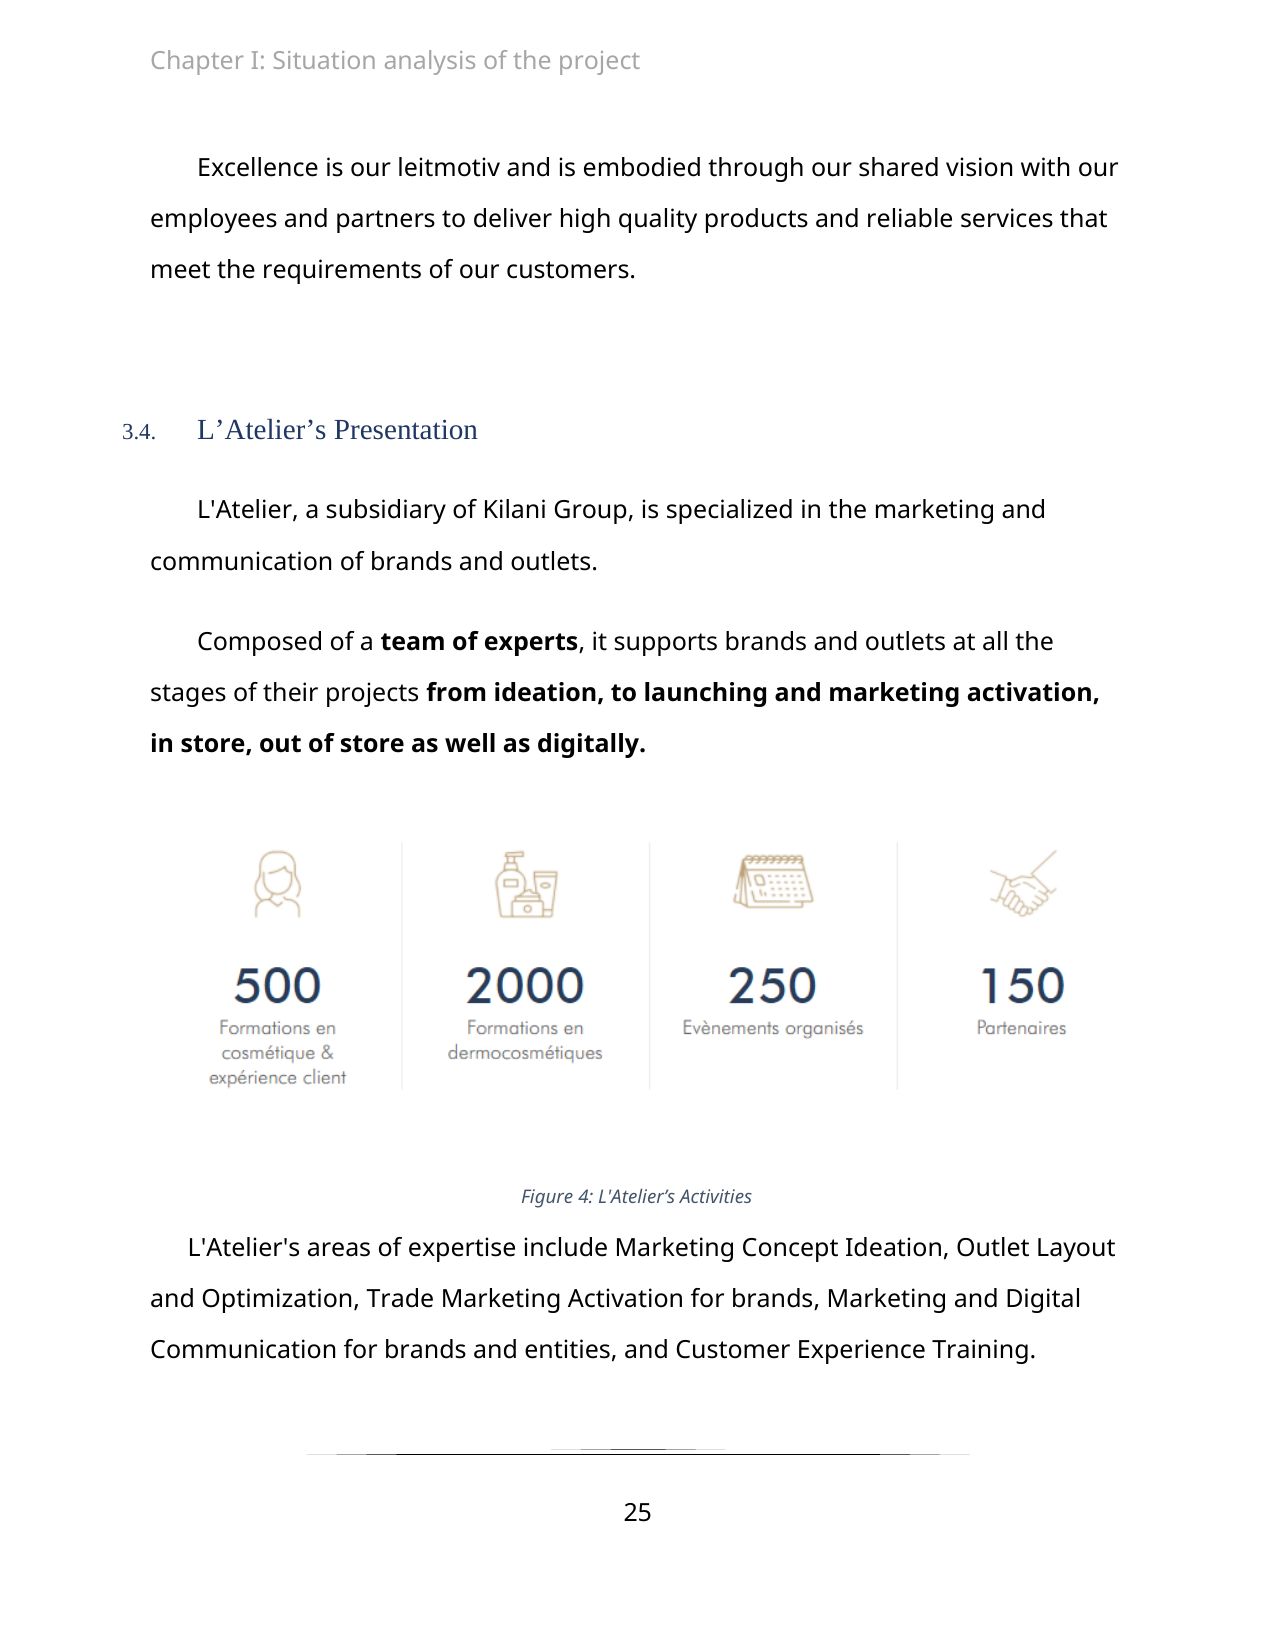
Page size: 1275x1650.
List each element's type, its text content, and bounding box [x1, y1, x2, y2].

text Figure 4: L'Atelier’s Activities [150, 1183, 1125, 1209]
picture [150, 805, 1125, 1137]
text L'Atelier's areas of expertise include Marketing Concept Ideation, Outlet Layout and Optimization, Trade Marketing Activation for brands, Marketing and Digital Communication for brands and entities, and Customer Experience Training. [150, 1229, 1125, 1366]
text Composed of a team of experts, it supports brands and outlets at all the stages of their projects from ideation, to launching and marketing activation, in store, out of store as well as digitally. [150, 623, 1125, 759]
subtitle L’Atelier’s Presentation [122, 412, 1125, 446]
text Excellence is our leitmotiv and is embodied through our shared vision with our employees and partners to deliver high quality products and reliable services that meet the requirements of our customers. [150, 150, 1125, 286]
text L'Atelier, a subsidiary of Kilani Group, is specialized in the marketing and communication of brands and outlets. [150, 492, 1125, 577]
